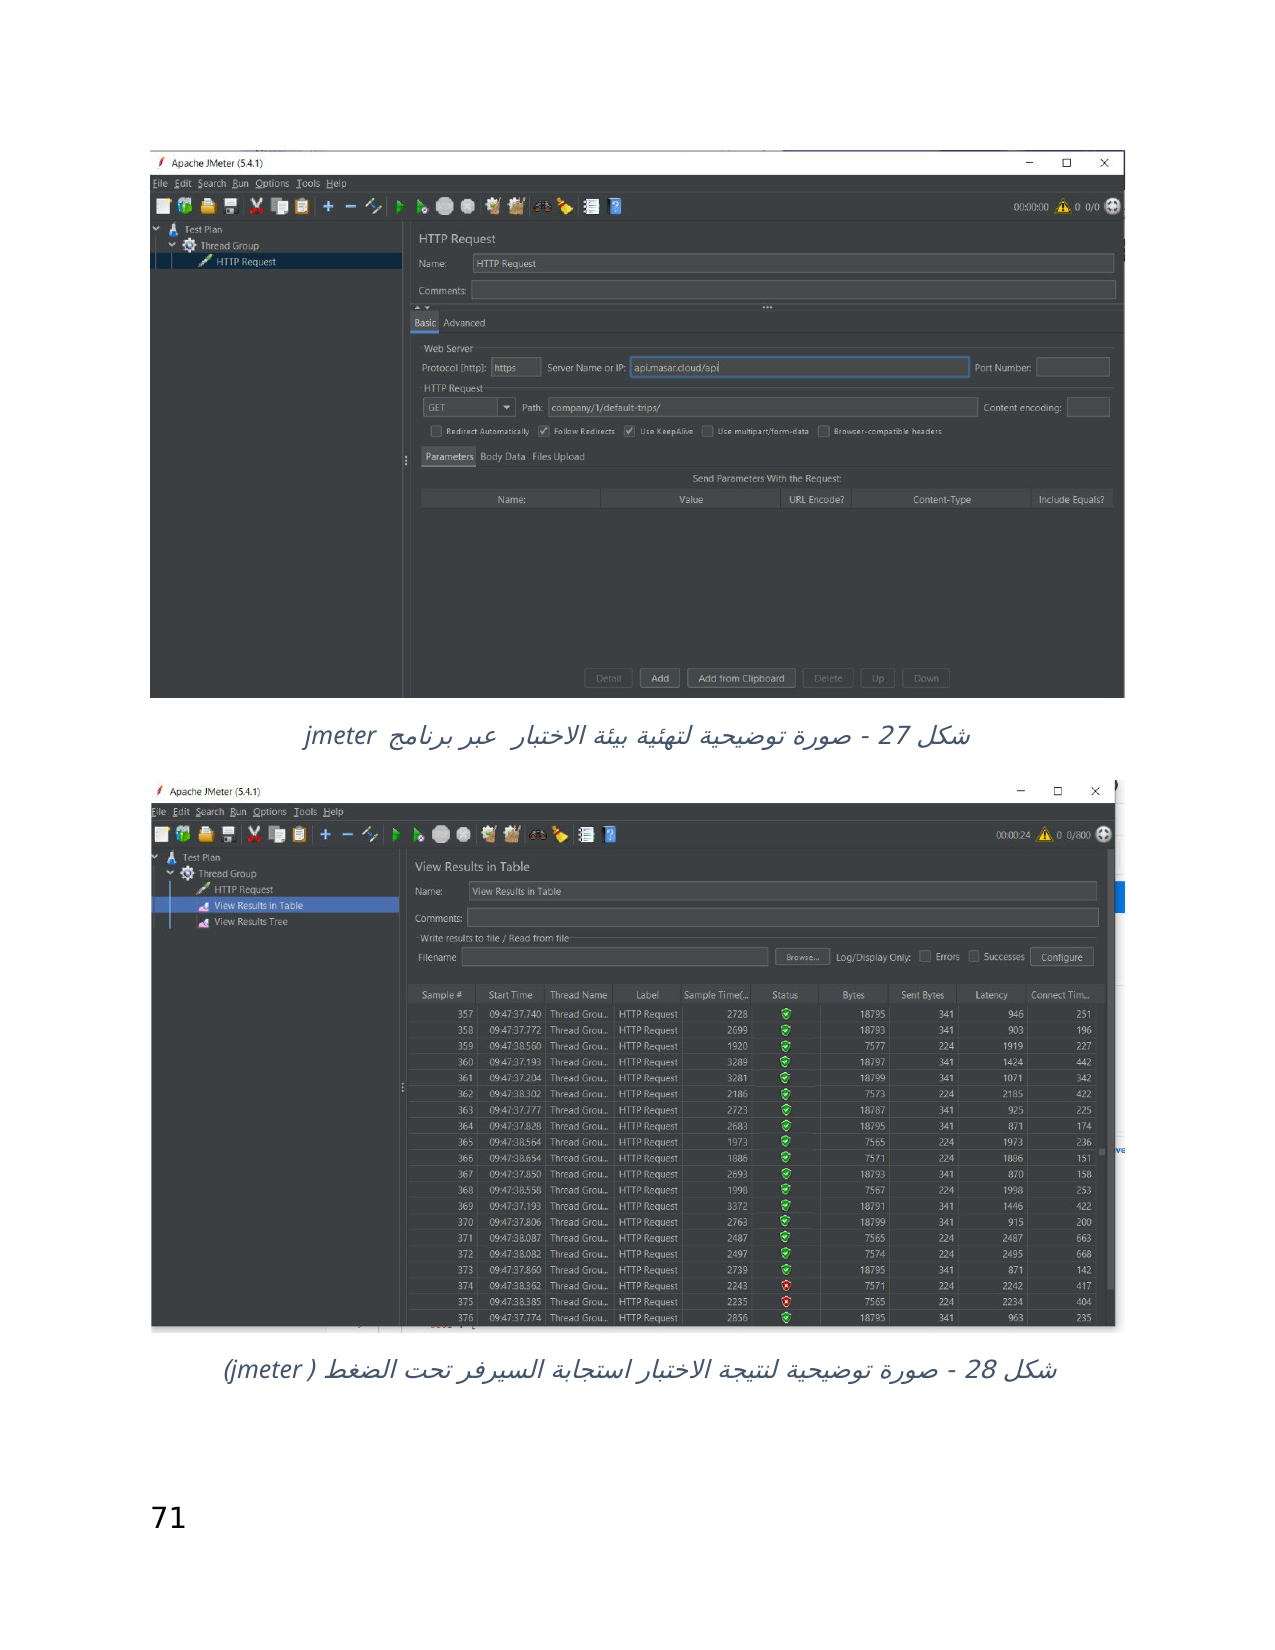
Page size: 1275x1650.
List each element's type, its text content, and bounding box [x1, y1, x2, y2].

picture [150, 150, 1125, 698]
picture [151, 780, 1125, 1333]
